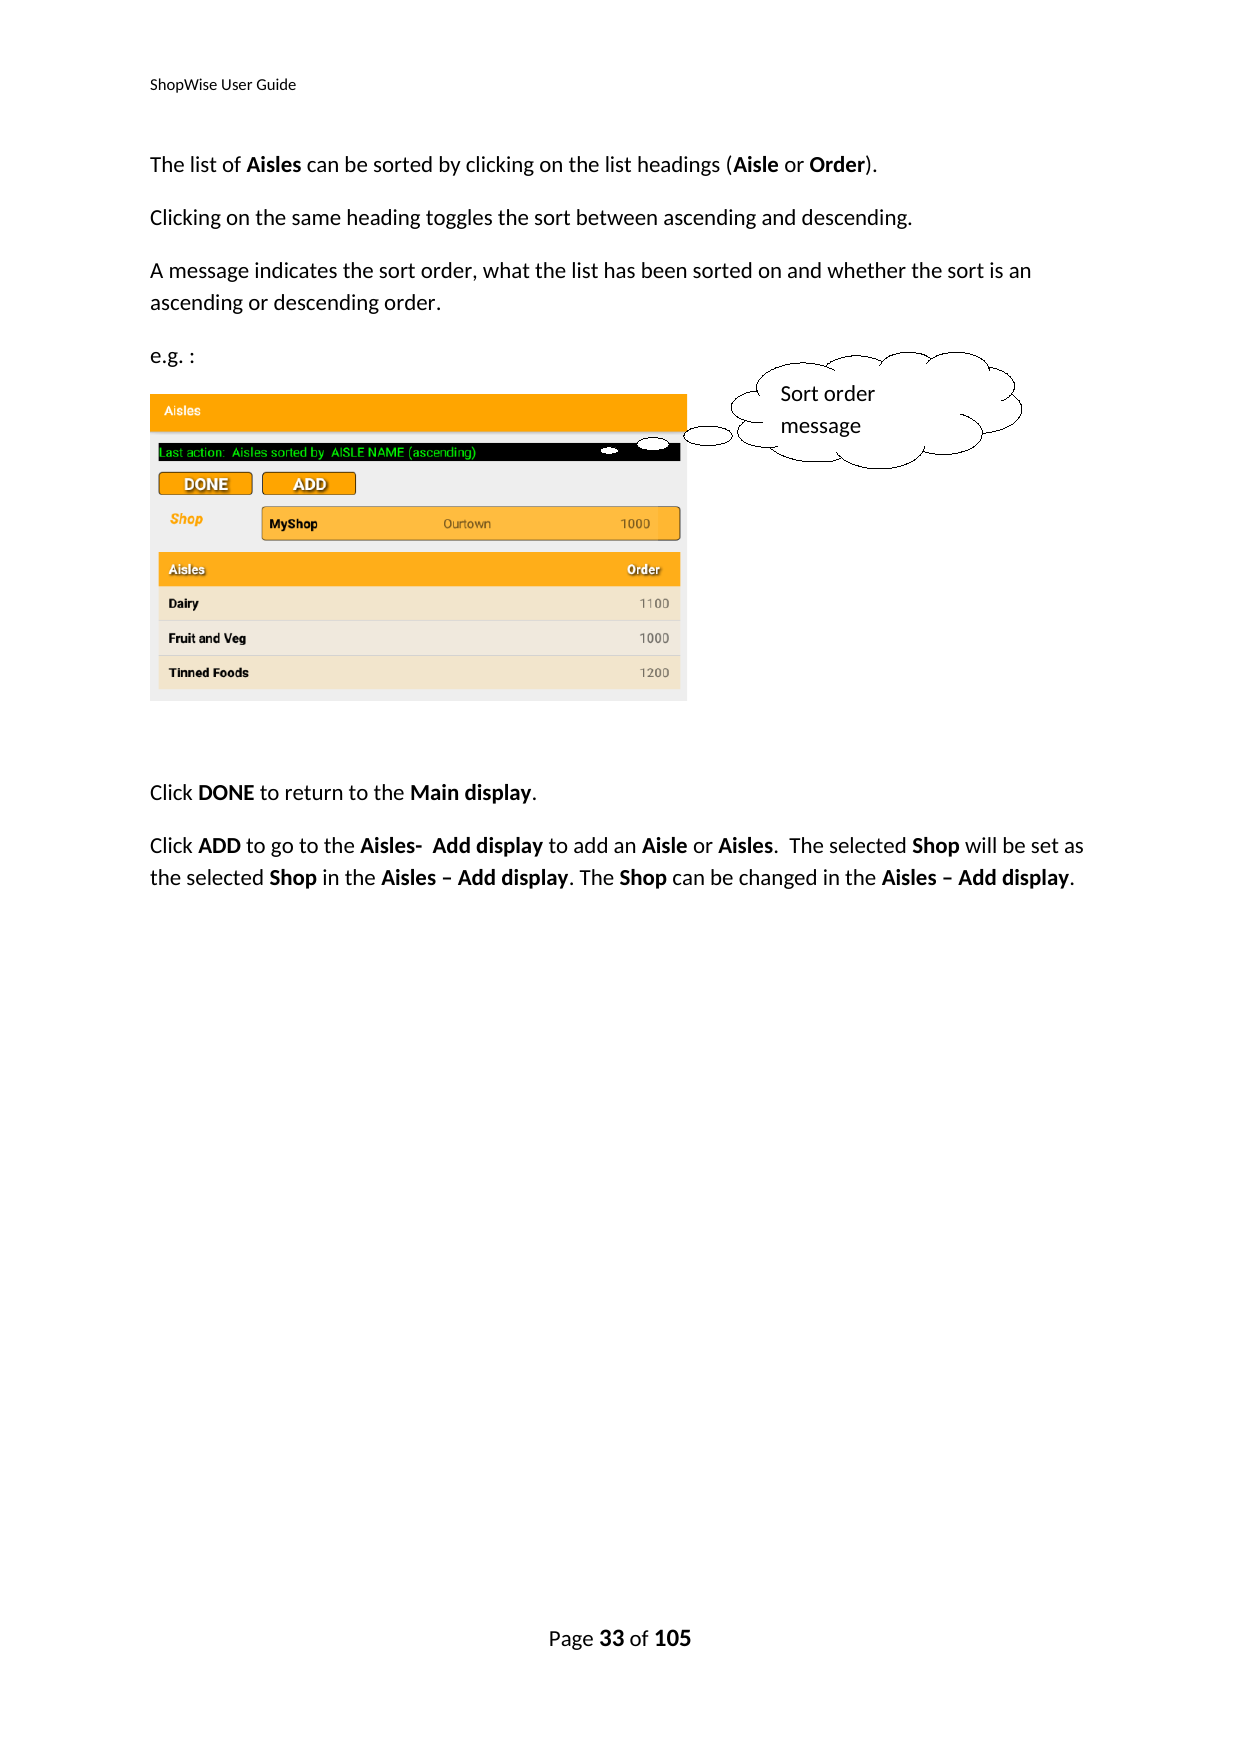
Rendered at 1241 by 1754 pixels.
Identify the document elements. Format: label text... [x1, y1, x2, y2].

text A message indicates the sort order, what the list has been sorted on and whether the sort is an ascending or descending order. [150, 256, 1090, 316]
text e.g. : [150, 341, 1090, 369]
picture [150, 394, 688, 701]
text Click DONE to return to the Main display. [150, 778, 1090, 806]
text Clicking on the same heading toggles the sort between ascending and descending. [150, 203, 1090, 231]
text Click ADD to go to the Aisles- Add display to add an Aisle or Aisles. The selected Shop will be set as the selected Shop in the Aisles – Add display. The Shop can be changed in the Aisles – Add display. [150, 831, 1090, 892]
text The list of Aisles can be sorted by clicking on the list headings (Aisle or Order). [150, 150, 1090, 178]
